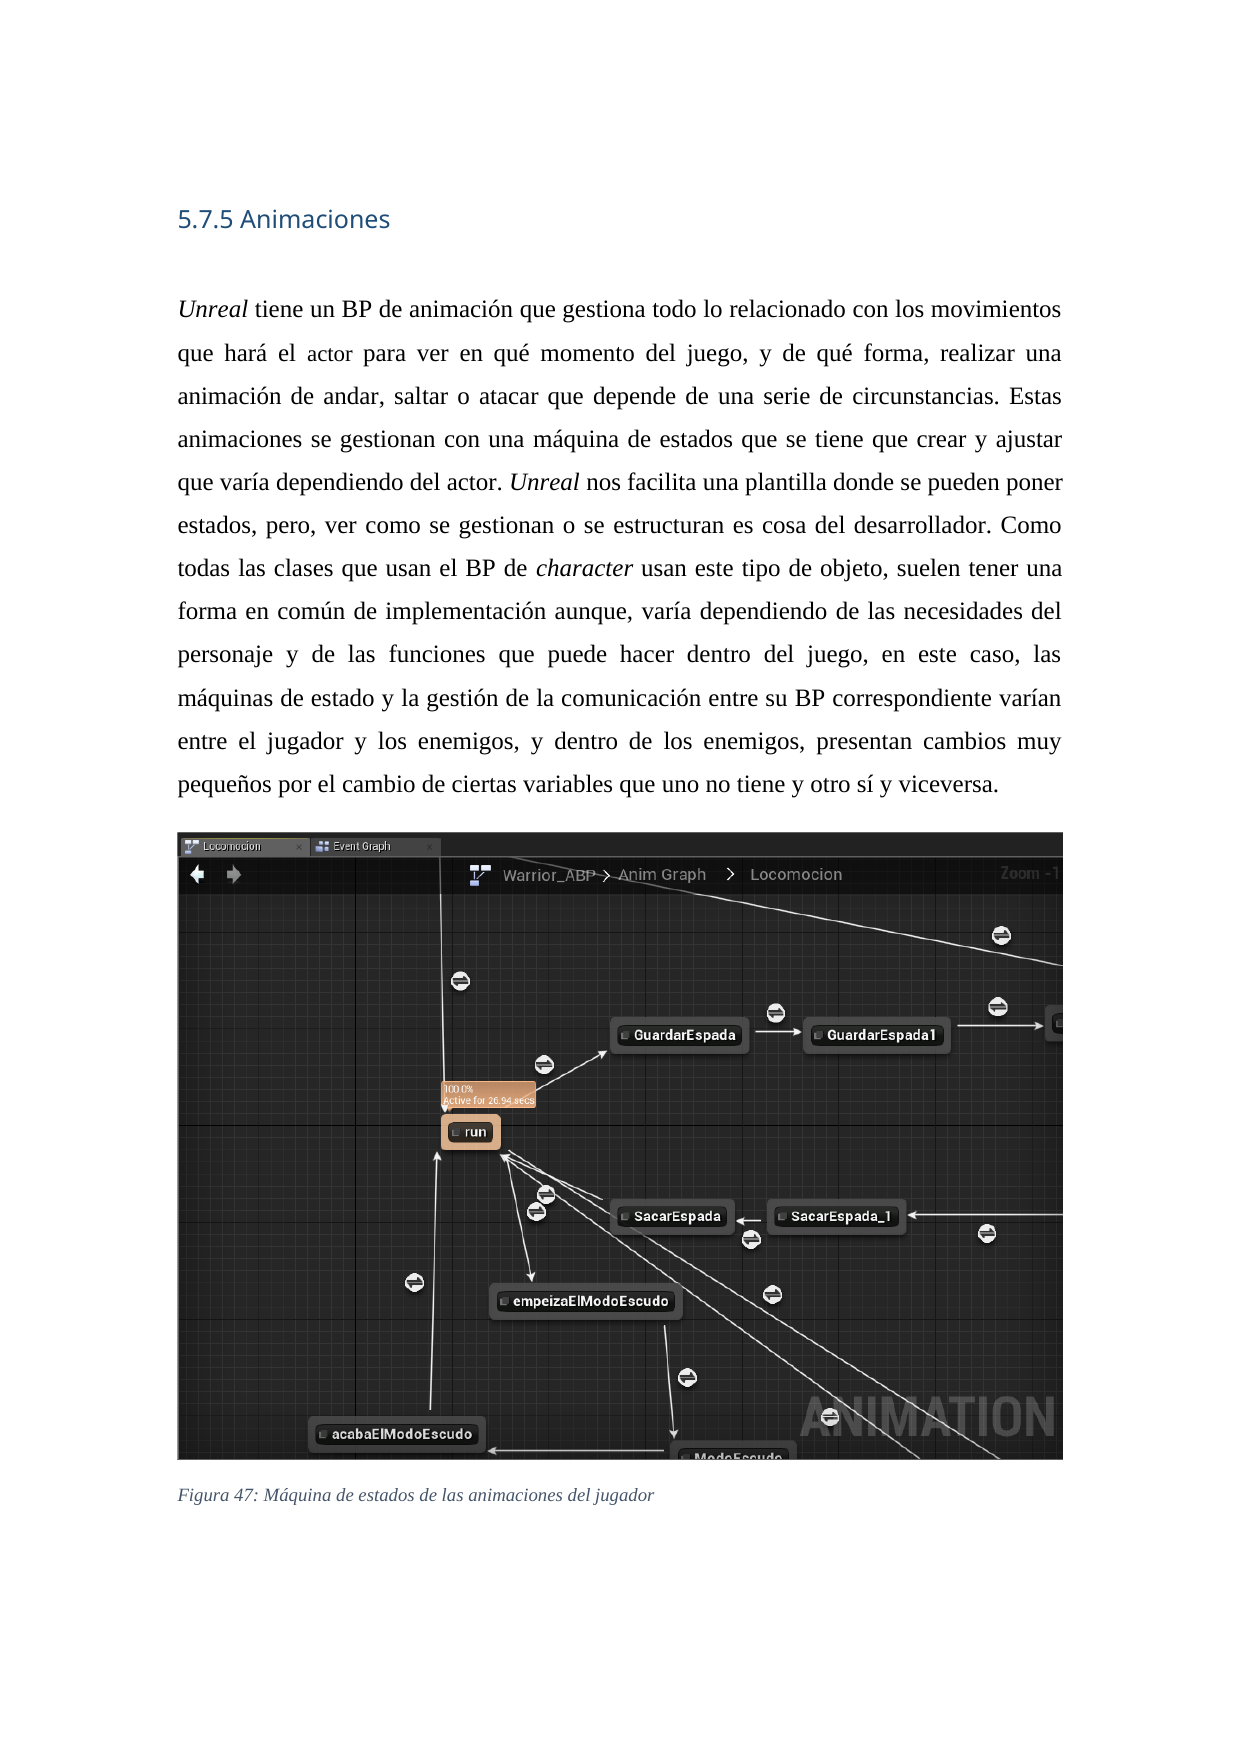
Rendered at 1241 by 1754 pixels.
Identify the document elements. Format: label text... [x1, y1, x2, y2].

text Figura 47: Máquina de estados de las animaciones del jugador [177, 1484, 1063, 1506]
picture [177, 832, 1063, 1460]
text Unreal tiene un BP de animación que gestiona todo lo relacionado con los movimientos que hará el actor para ver en qué momento del juego, y de qué forma, realizar una animación de andar, saltar o atacar que depende de una serie de circunstancias. Estas animaciones se gestionan con una máquina de estados que se tiene que crear y ajustar que varía dependiendo del actor. Unreal nos facilita una plantilla donde se pueden poner estados, pero, ver como se gestionan o se estructuran es cosa del desarrollador. Como todas las clases que usan el BP de character usan este tipo de objeto, suelen tener una forma en común de implementación aunque, varía dependiendo de las necesidades del personaje y de las funciones que puede hacer dentro del juego, en este caso, las máquinas de estado y la gestión de la comunicación entre su BP correspondiente varían entre el jugador y los enemigos, y dentro de los enemigos, presentan cambios muy pequeños por el cambio de ciertas variables que uno no tiene y otro sí y viceversa. [177, 294, 1063, 798]
subtitle 5.7.5 Animaciones [177, 201, 1063, 236]
